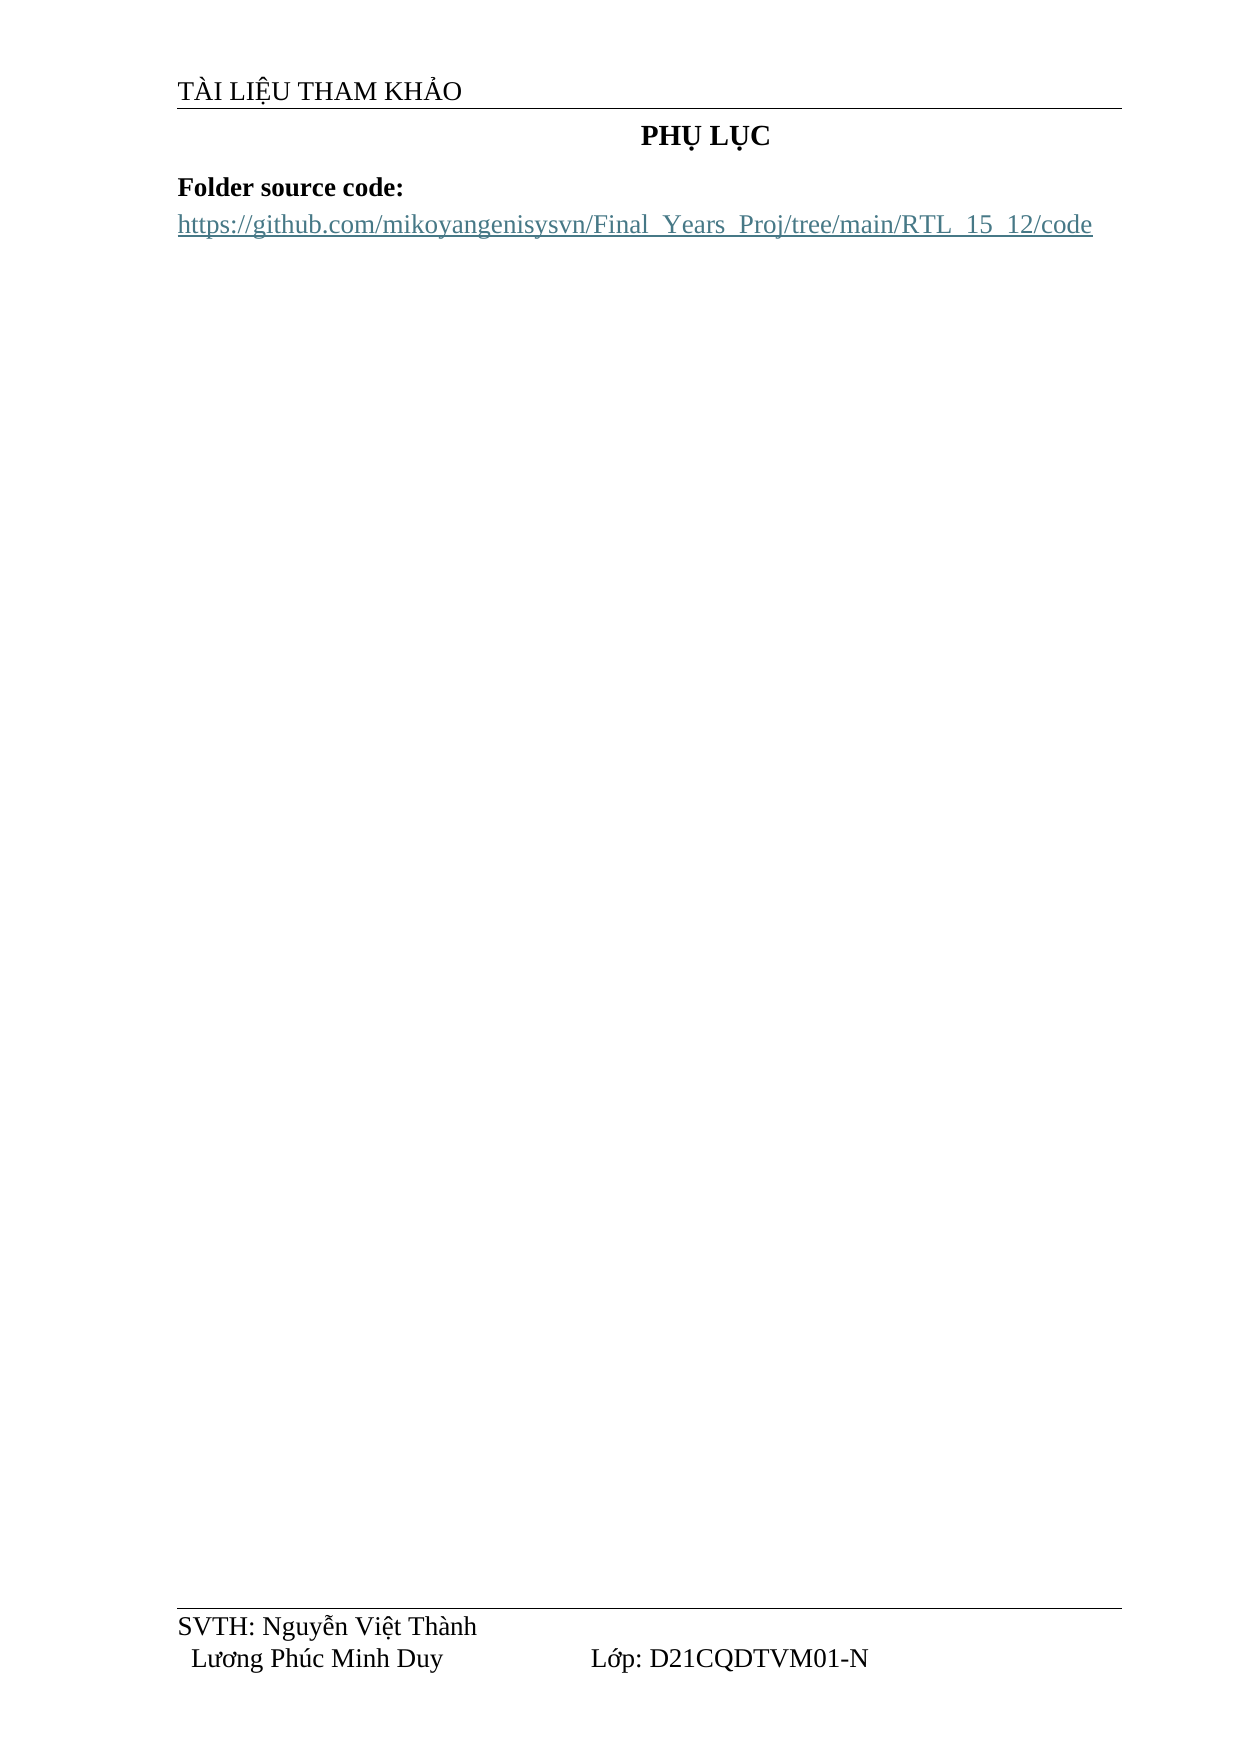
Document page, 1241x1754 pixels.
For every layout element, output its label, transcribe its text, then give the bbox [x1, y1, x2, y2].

subtitle PHỤ LỤC [214, 118, 1122, 152]
text Folder source code: [177, 171, 1122, 202]
text https://github.com/mikoyangenisysvn/Final_Years_Proj/tree/main/RTL_15_12/code [177, 208, 1122, 239]
